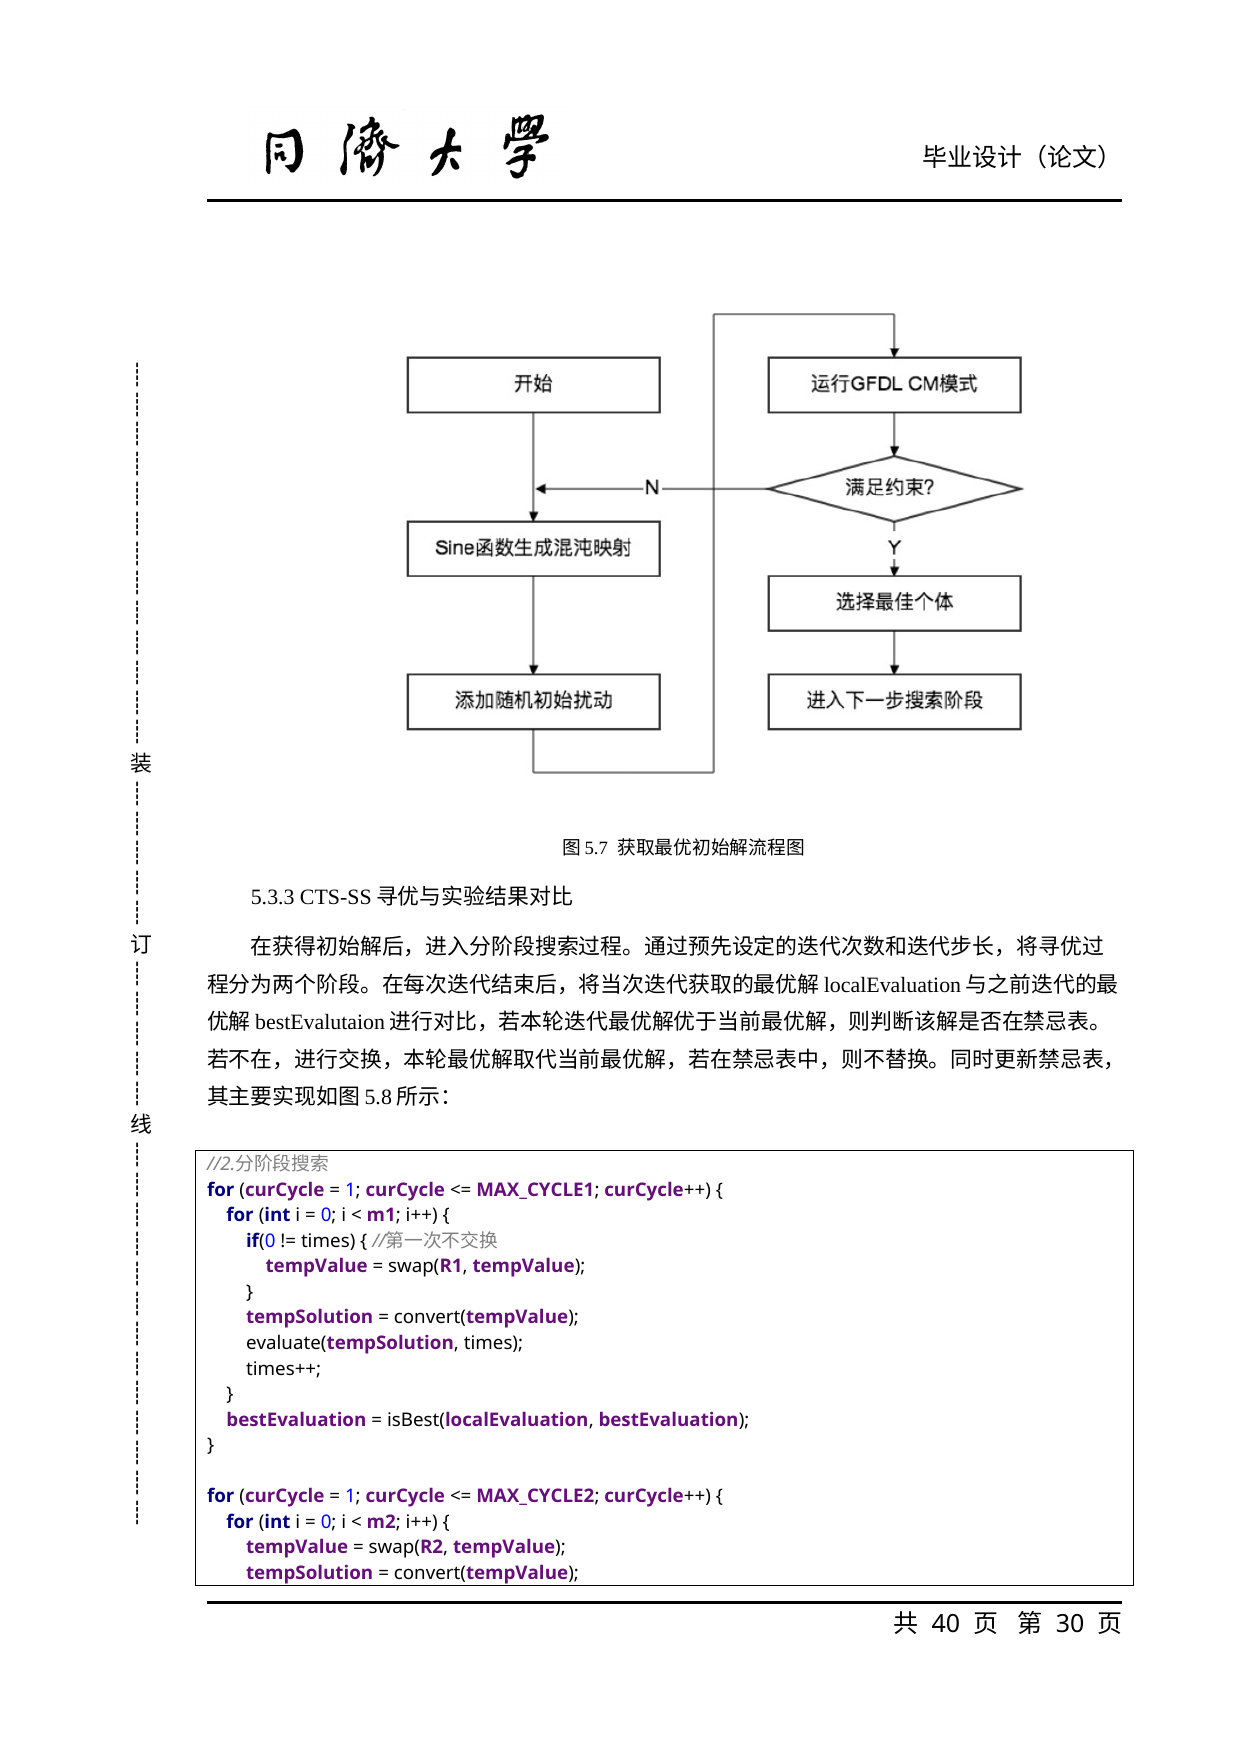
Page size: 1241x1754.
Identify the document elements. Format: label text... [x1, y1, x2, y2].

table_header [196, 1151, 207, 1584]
picture [244, 106, 567, 185]
picture [383, 283, 1056, 787]
text 在获得初始解后，进入分阶段搜索过程。通过预先设定的迭代次数和迭代步长，将寻优过程分为两个阶段。在每次迭代结束后，将当次迭代获取的最优解localEvaluation与之前迭代的最优解bestEvalutaion进行对比，若本轮迭代最优解优于当前最优解，则判断该解是否在禁忌表。若不在，进行交换，本轮最优解取代当前最优解，若在禁忌表中，则不替换。同时更新禁忌表，其主要实现如图5.8所示： [207, 924, 1122, 1112]
text 图5.7 获取最优初始解流程图 [207, 824, 1122, 862]
subtitle 5.3.3 CTS-SS寻优与实验结果对比 [207, 874, 1122, 912]
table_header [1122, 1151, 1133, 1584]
